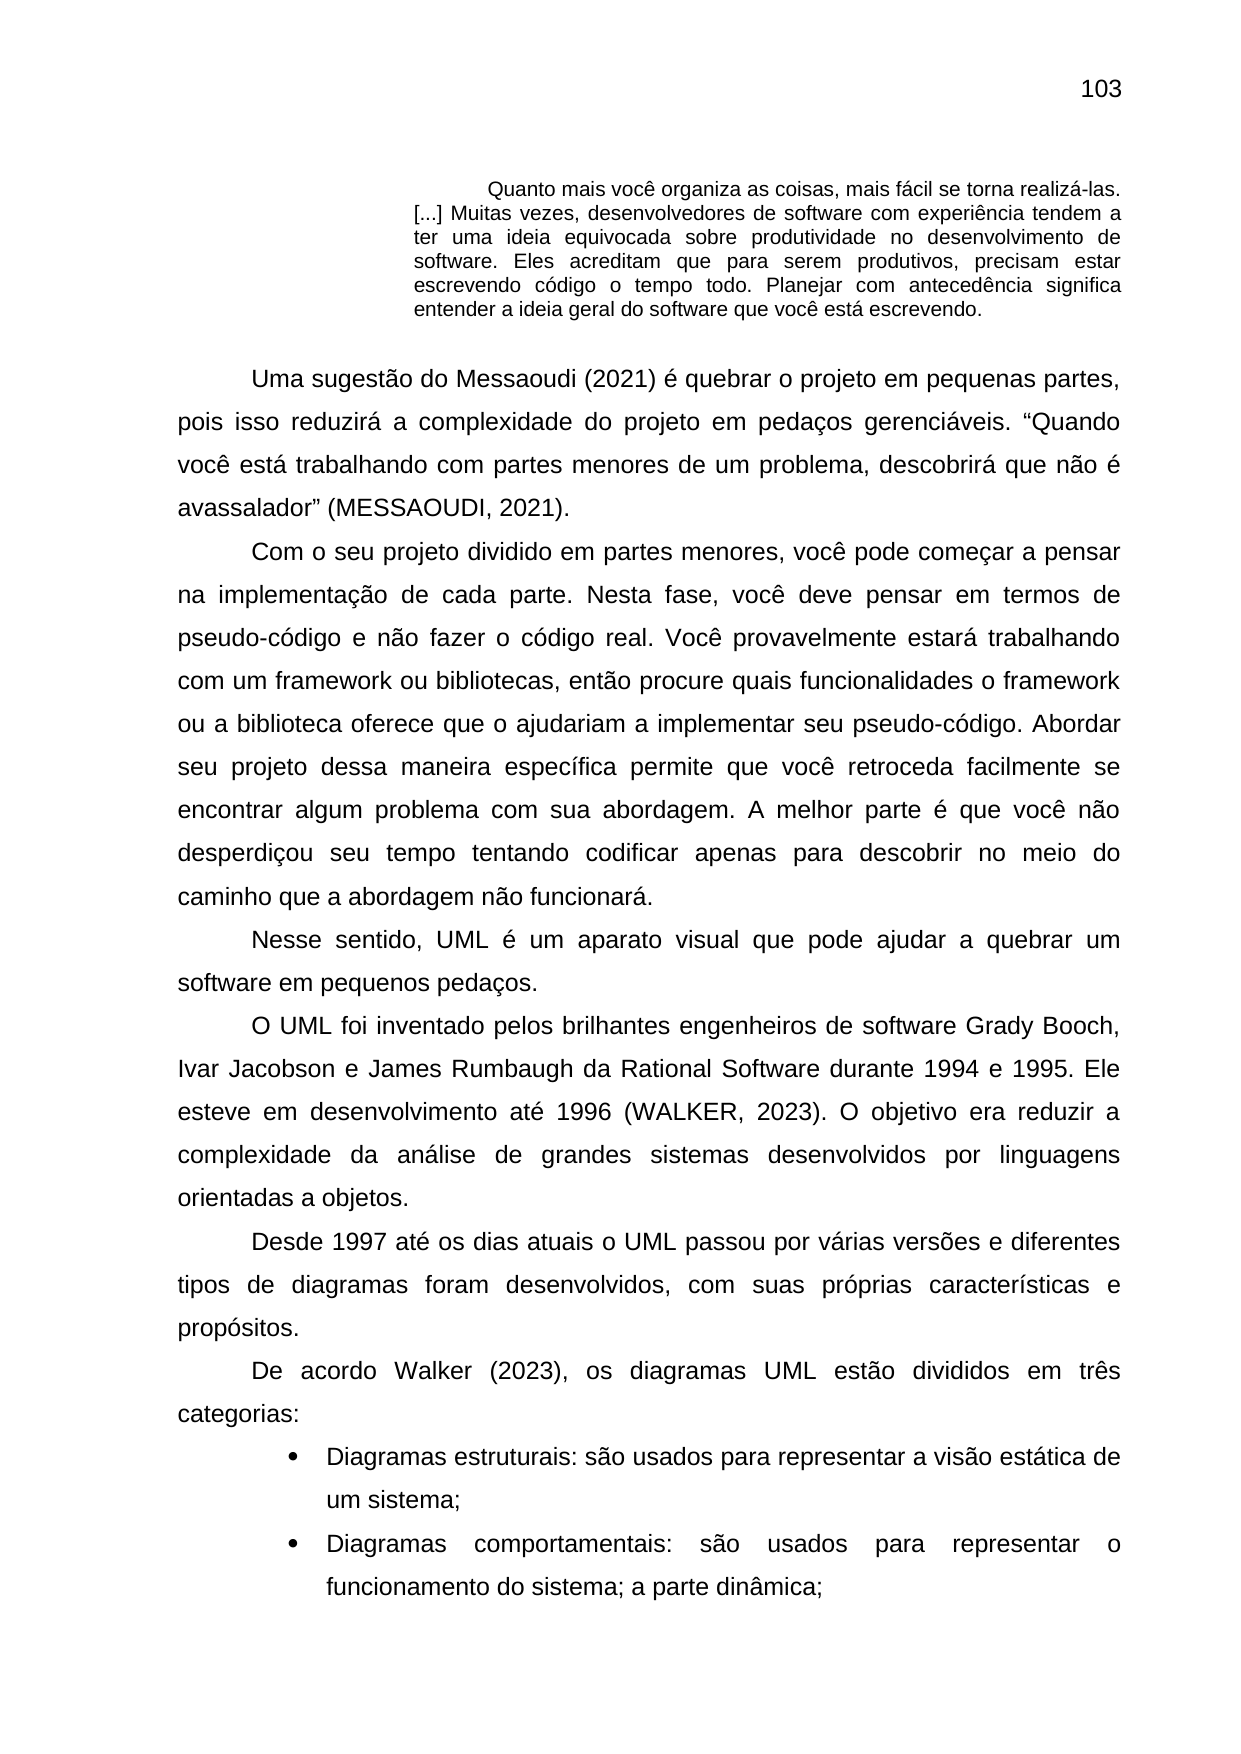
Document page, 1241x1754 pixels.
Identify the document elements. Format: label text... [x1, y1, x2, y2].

list Diagramas estruturais: são usados para representar a visão estática de um sistema; [288, 1442, 1122, 1514]
text Desde 1997 até os dias atuais o UML passou por várias versões e diferentes tipos de diagramas foram desenvolvidos, com suas próprias características e propósitos. [177, 1227, 1122, 1342]
text Nesse sentido, UML é um aparato visual que pode ajudar a quebrar um software em pequenos pedaços. [177, 925, 1122, 997]
text Quanto mais você organiza as coisas, mais fácil se torna realizá-las. [...] Muitas vezes, desenvolvedores de software com experiência tendem a ter uma ideia equivocada sobre produtividade no desenvolvimento de software. Eles acreditam que para serem produtivos, precisam estar escrevendo código o tempo todo. Planejar com antecedência significa entender a ideia geral do software que você está escrevendo. [413, 177, 1122, 321]
list Diagramas comportamentais: são usados para representar o funcionamento do sistema; a parte dinâmica; [288, 1528, 1122, 1601]
text De acordo Walker (2023), os diagramas UML estão divididos em três categorias: [177, 1356, 1122, 1428]
text O UML foi inventado pelos brilhantes engenheiros de software Grady Booch, Ivar Jacobson e James Rumbaugh da Rational Software durante 1994 e 1995. Ele esteve em desenvolvimento até 1996 (WALKER, 2023). O objetivo era reduzir a complexidade da análise de grandes sistemas desenvolvidos por linguagens orientadas a objetos. [177, 1011, 1122, 1212]
text Com o seu projeto dividido em partes menores, você pode começar a pensar na implementação de cada parte. Nesta fase, você deve pensar em termos de pseudo-código e não fazer o código real. Você provavelmente estará trabalhando com um framework ou bibliotecas, então procure quais funcionalidades o framework ou a biblioteca oferece que o ajudariam a implementar seu pseudo-código. Abordar seu projeto dessa maneira específica permite que você retroceda facilmente se encontrar algum problema com sua abordagem. A melhor parte é que você não desperdiçou seu tempo tentando codificar apenas para descobrir no meio do caminho que a abordagem não funcionará. [177, 537, 1122, 910]
text Uma sugestão do Messaoudi (2021) é quebrar o projeto em pequenas partes, pois isso reduzirá a complexidade do projeto em pedaços gerenciáveis. “Quando você está trabalhando com partes menores de um problema, descobrirá que não é avassalador” (MESSAOUDI, 2021). [177, 364, 1122, 522]
